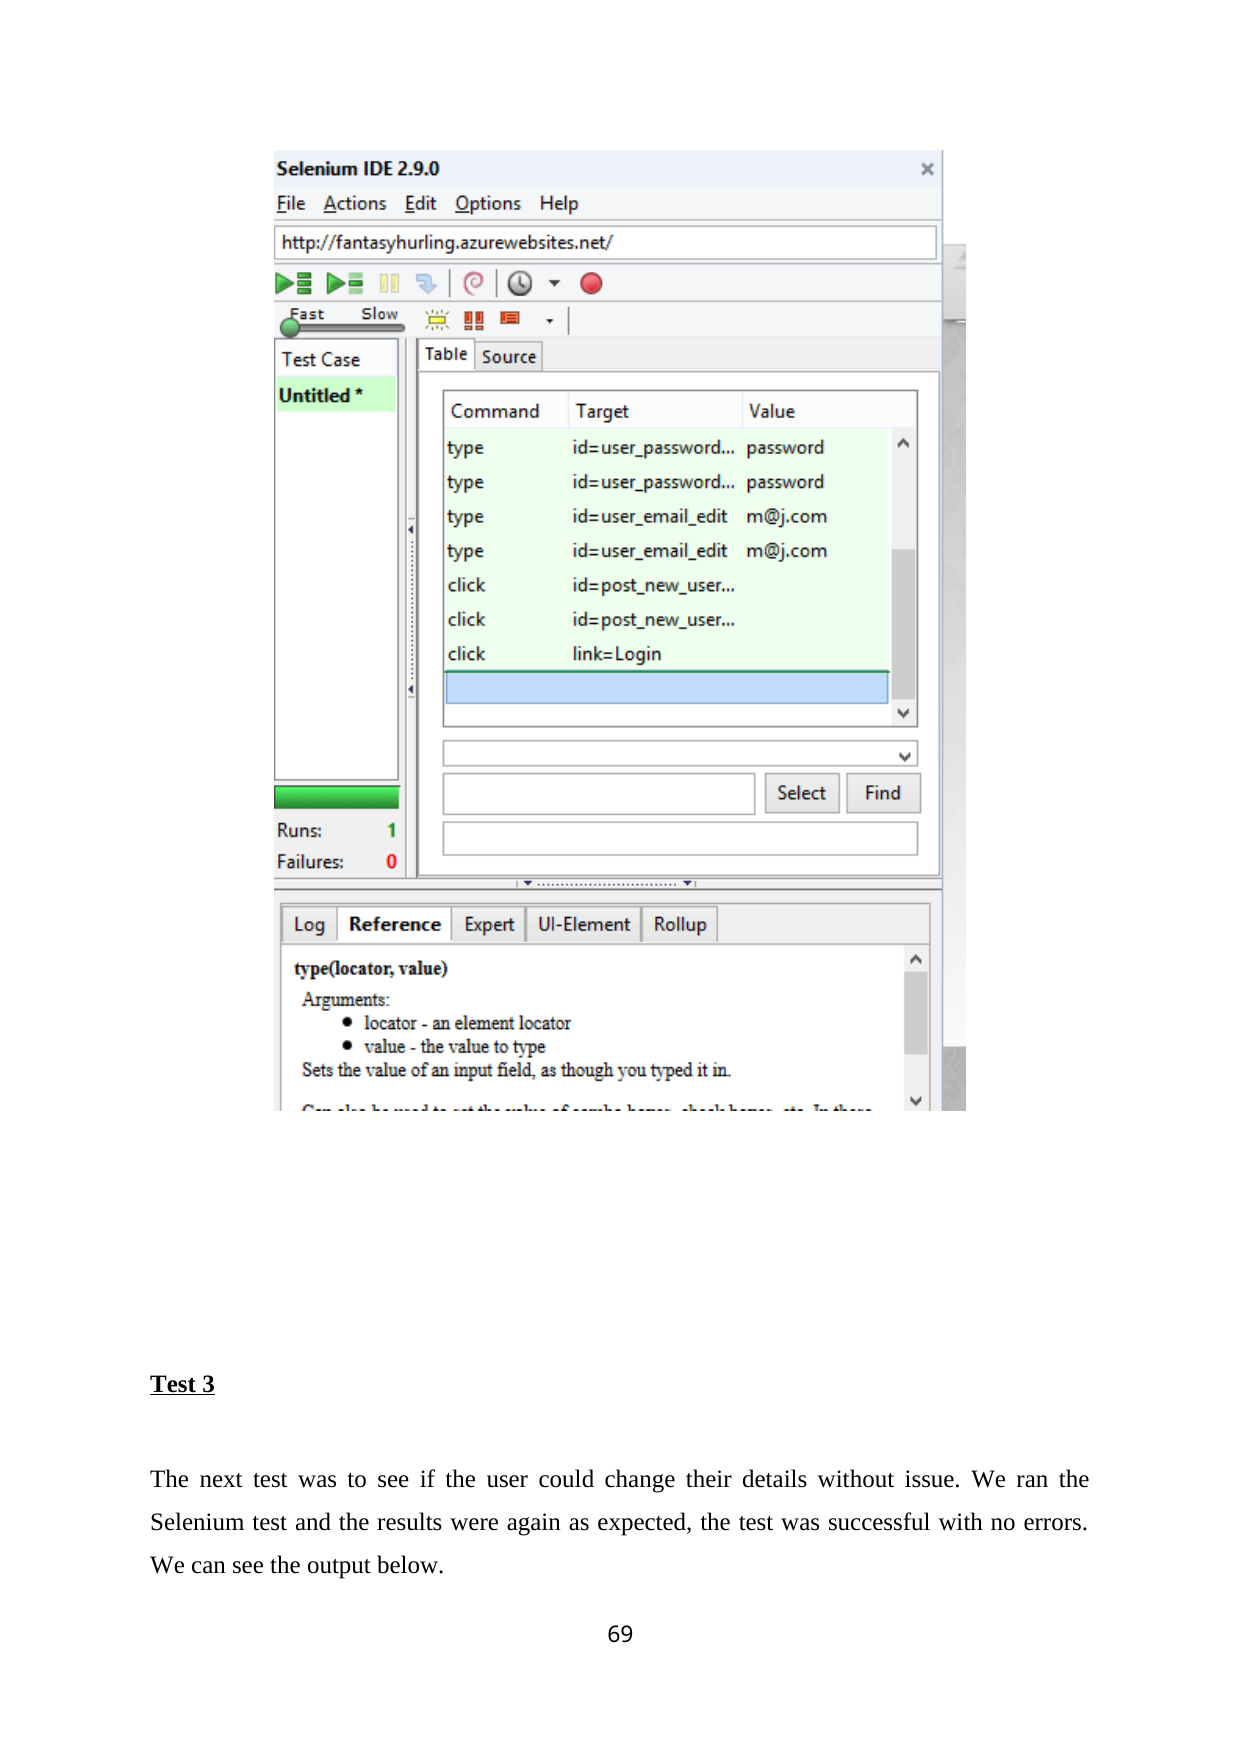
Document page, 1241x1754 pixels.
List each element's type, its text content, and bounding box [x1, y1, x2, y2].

text The next test was to see if the user could change their details without issue. We ran the Selenium test and the results were again as expected, the test was successful with no errors. We can see the output below. [150, 1464, 1090, 1579]
picture [274, 150, 967, 1111]
text Test 3 [150, 1369, 1090, 1397]
